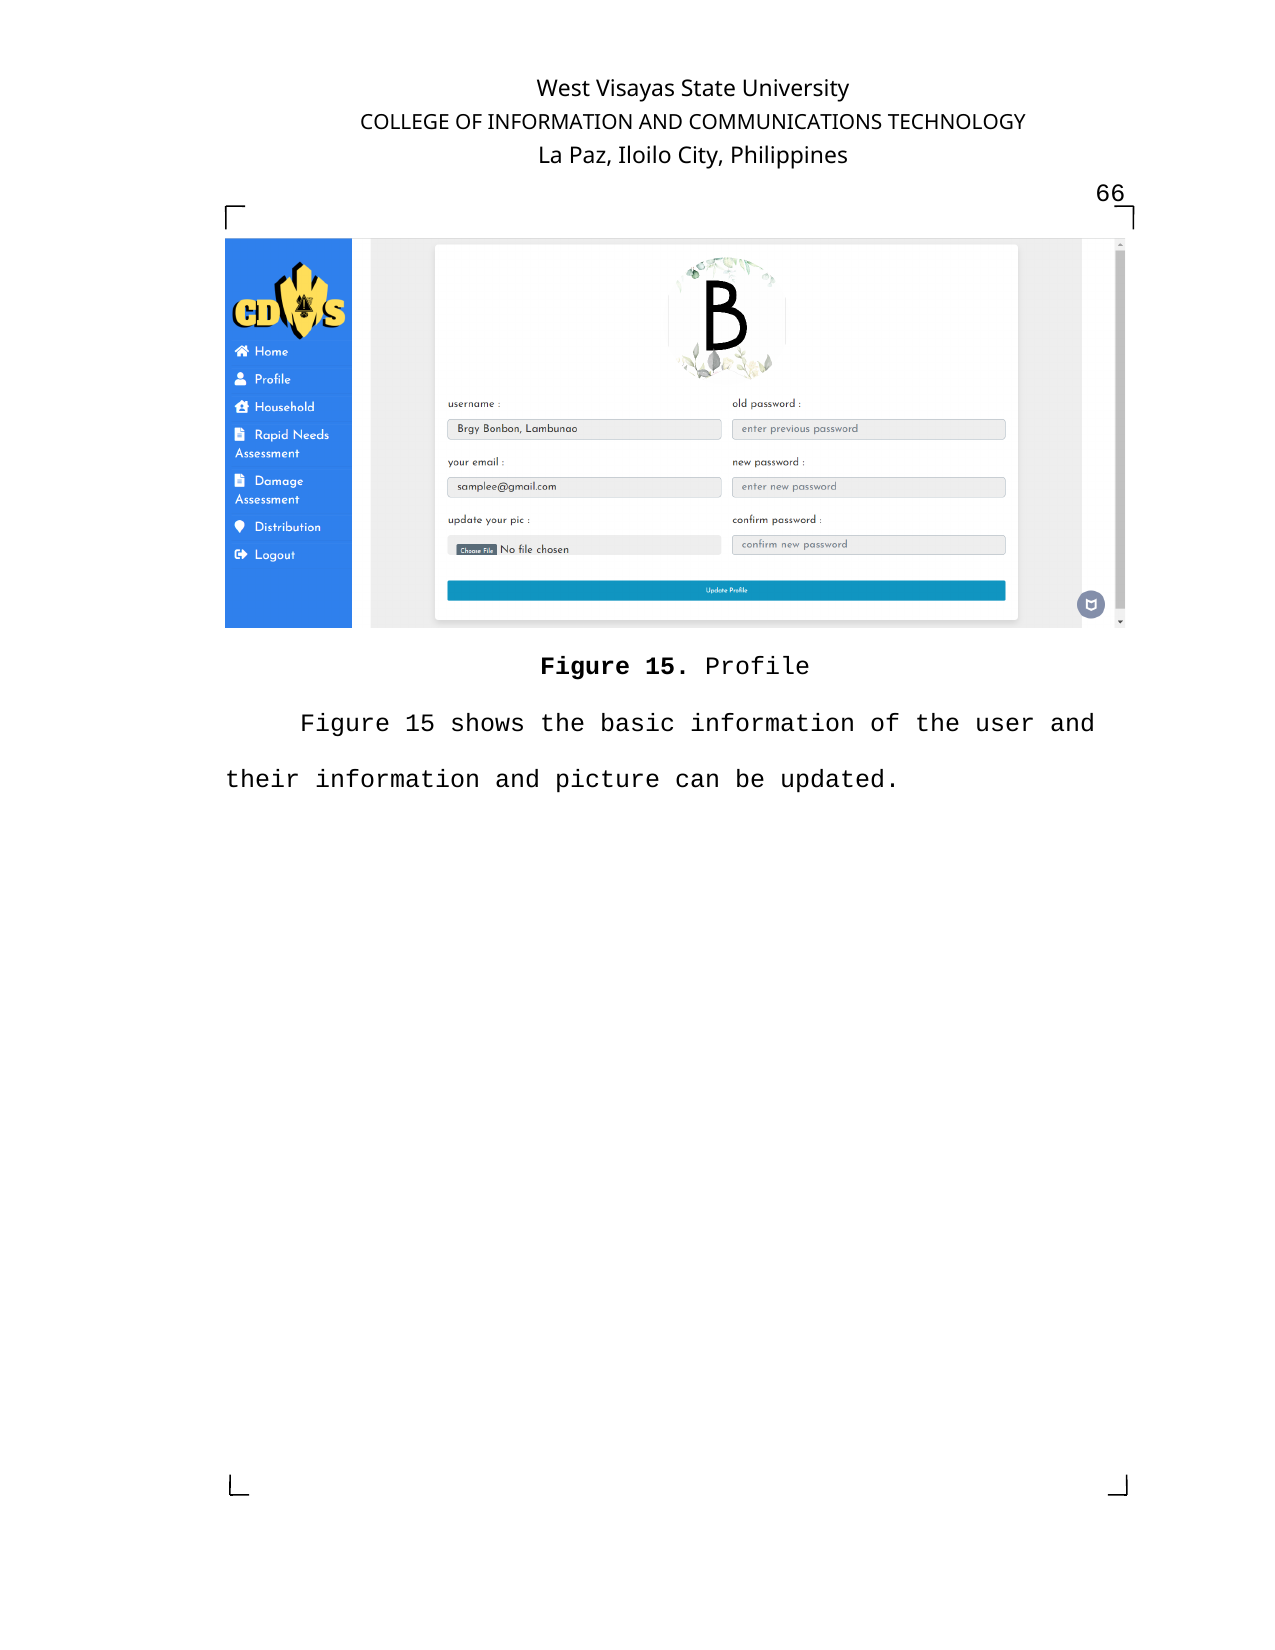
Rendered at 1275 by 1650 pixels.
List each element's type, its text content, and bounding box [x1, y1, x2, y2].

text Figure 15 shows the basic information of the user and their information and picture can be updated. [225, 710, 1125, 795]
text Figure 15. Profile [225, 653, 1125, 682]
picture [225, 238, 1125, 628]
